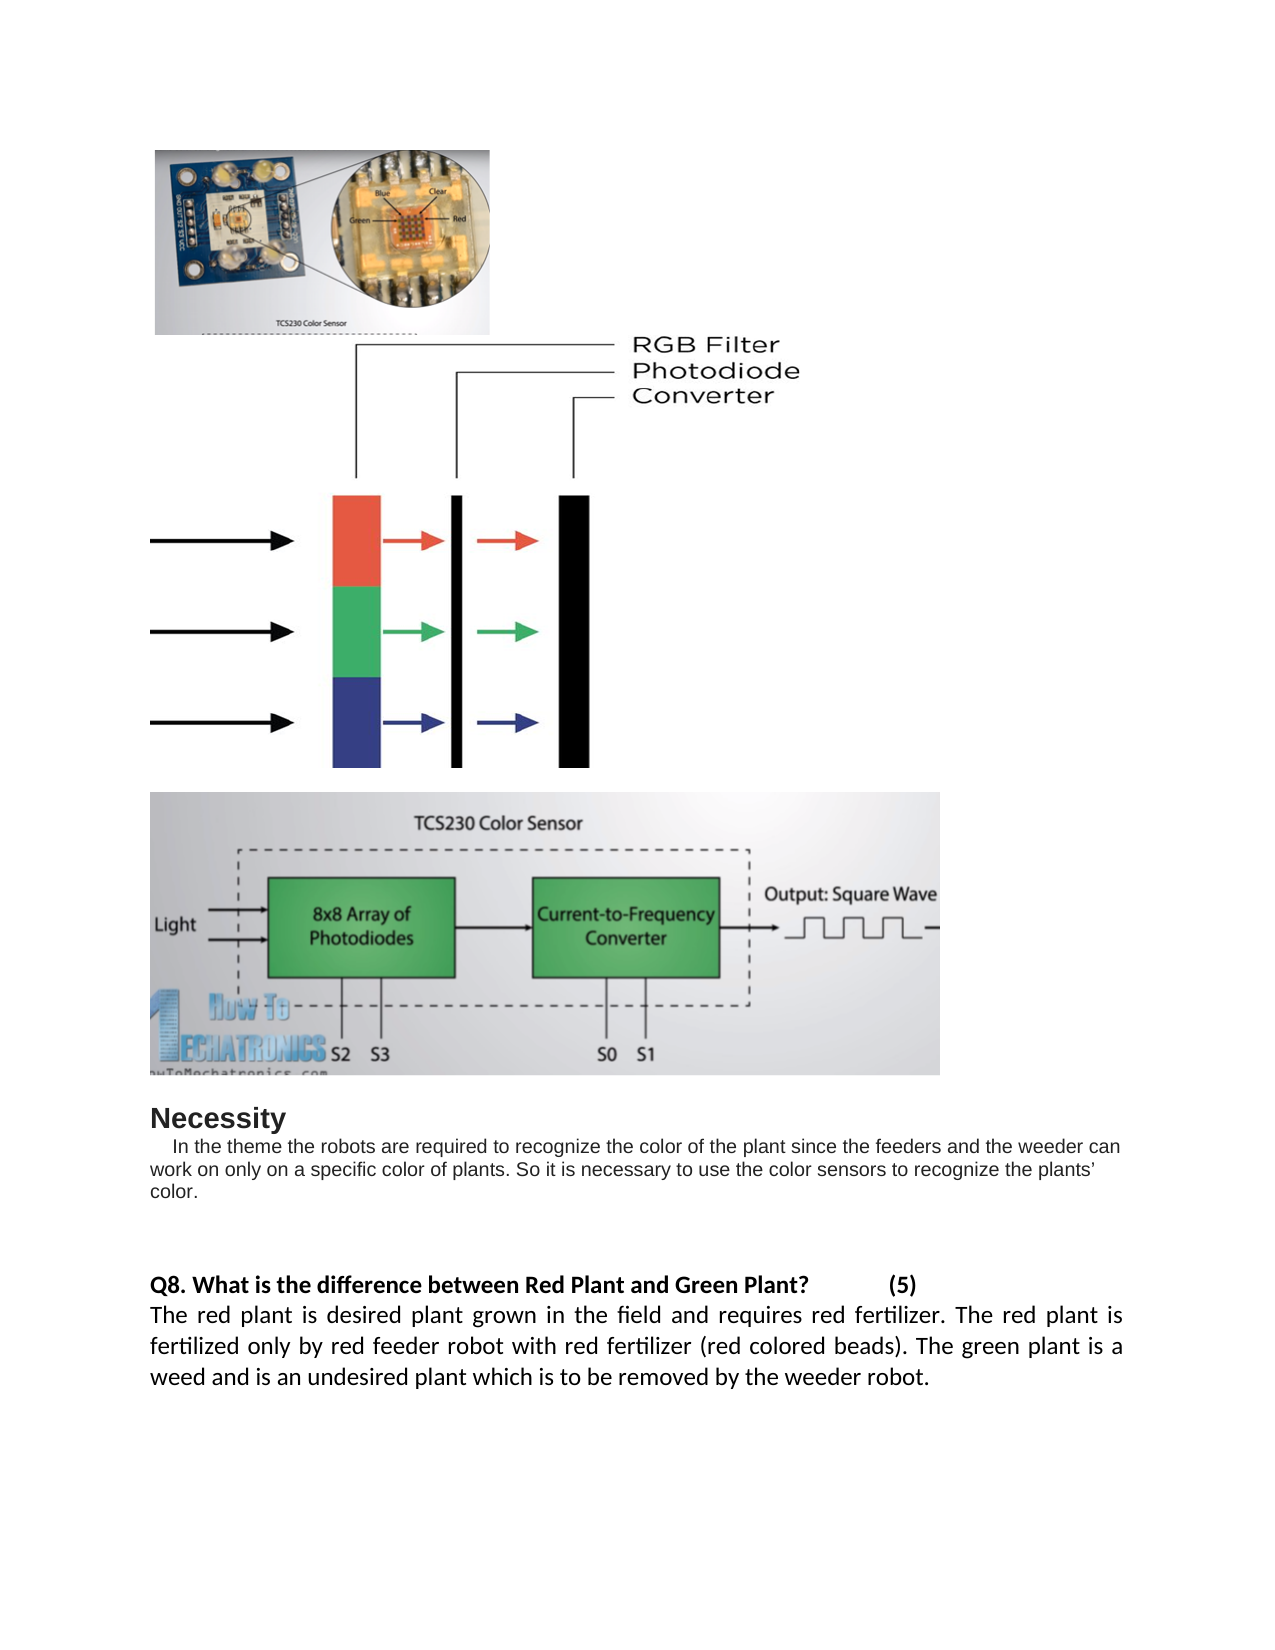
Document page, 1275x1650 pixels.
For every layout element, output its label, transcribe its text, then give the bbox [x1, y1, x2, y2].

text In the theme the robots are required to recognize the color of the plant since the feeders and the weeder can work on only on a specific color of plants. So it is necessary to use the color sensors to recognize the plants’ color. [150, 1135, 1125, 1203]
text Q8. What is the difference between Red Plant and Green Plant? (5) [150, 1269, 1125, 1300]
text The red plant is desired plant grown in the field and requires red fertilizer. The red plant is fertilized only by red feeder robot with red fertilizer (red colored beads). The green plant is a weed and is an undesired plant which is to be removed by the weeder robot. [150, 1300, 1125, 1391]
text Necessity [150, 1101, 1125, 1135]
picture [150, 150, 800, 768]
picture [150, 792, 940, 1076]
